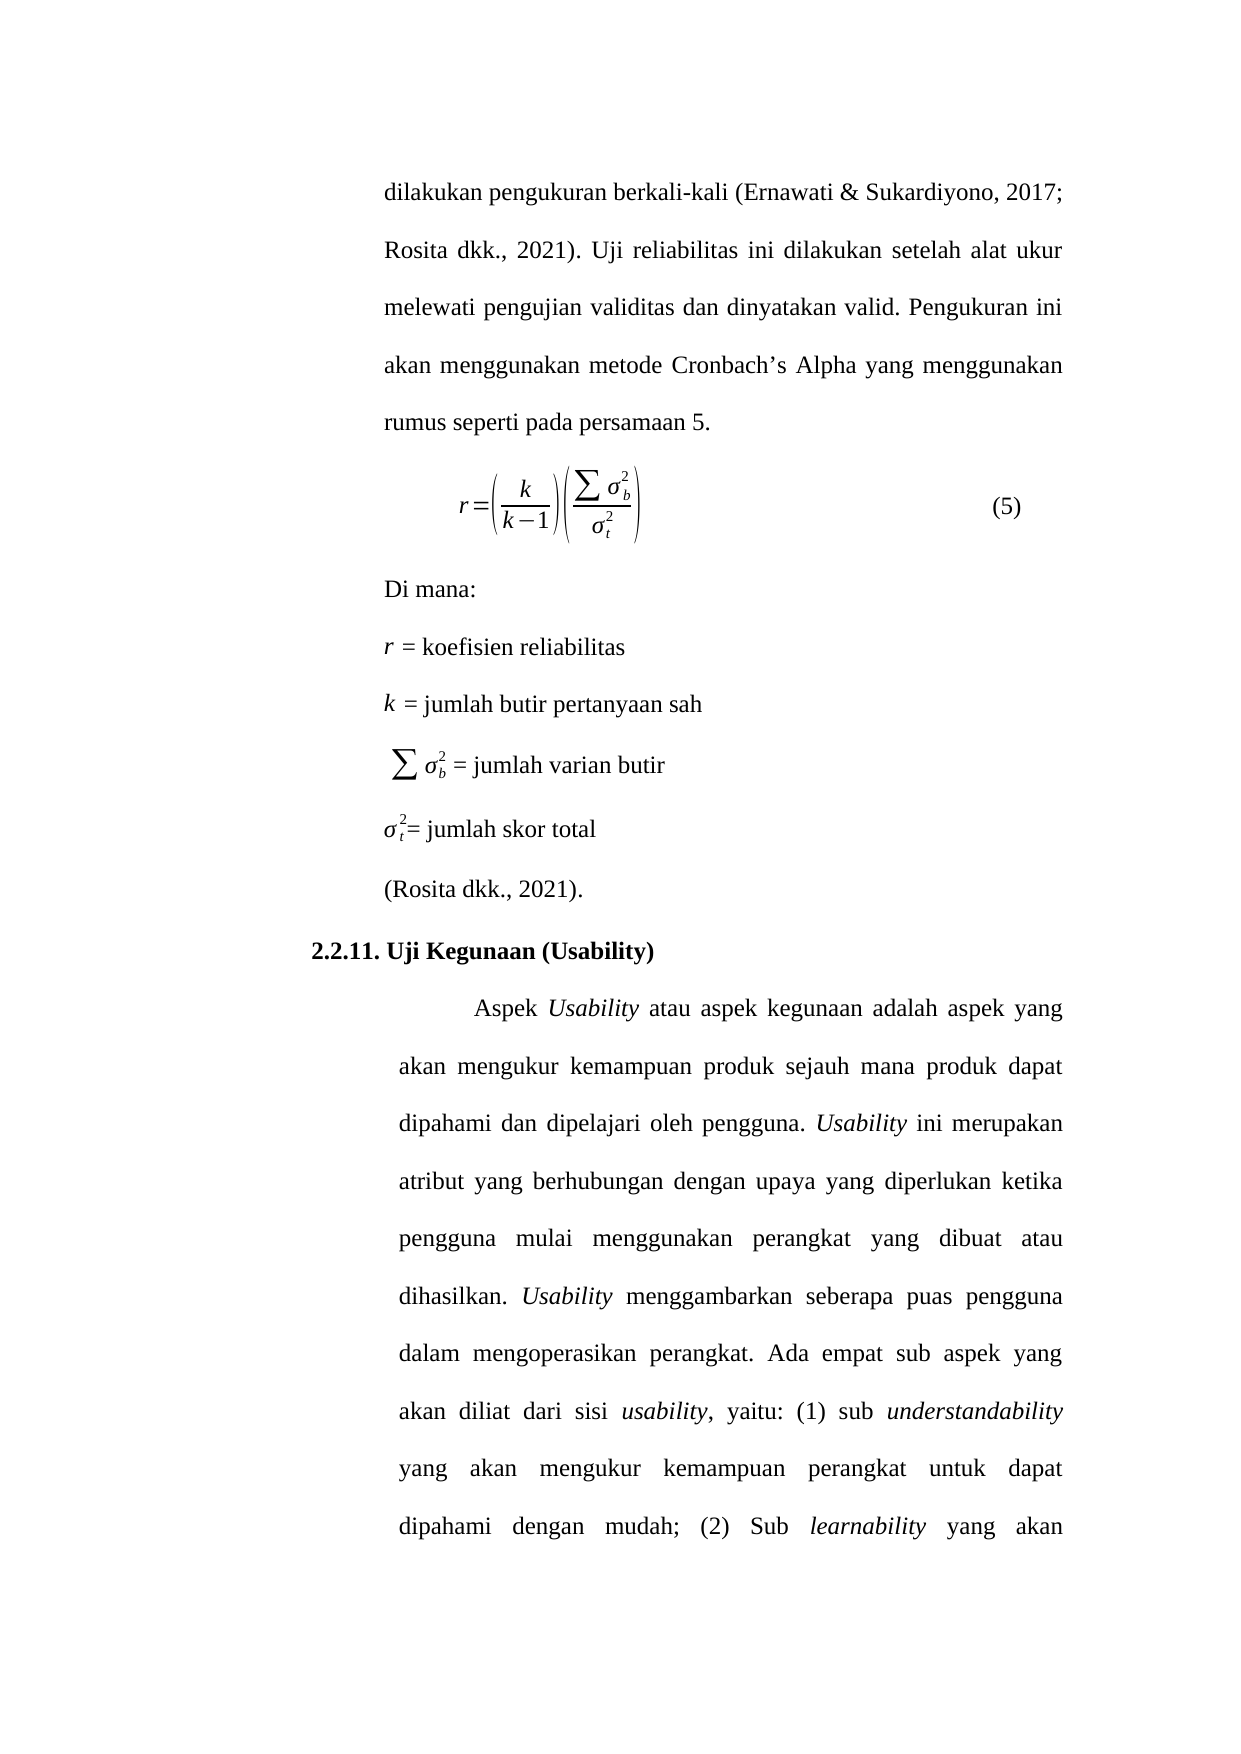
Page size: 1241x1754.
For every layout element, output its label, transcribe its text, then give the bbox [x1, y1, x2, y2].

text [399, 993, 1063, 1540]
text (5) [384, 465, 1063, 546]
text = jumlah butir pertanyaan sah [384, 689, 1063, 718]
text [384, 177, 1063, 436]
text . [384, 874, 1063, 903]
text = koefisien reliabilitas [384, 632, 1063, 661]
subtitle Uji Kegunaan (Usability) [311, 936, 1063, 965]
text = jumlah varian butir [384, 747, 1063, 782]
text = jumlah skor total [384, 811, 1063, 846]
text Di mana: [384, 574, 1063, 603]
